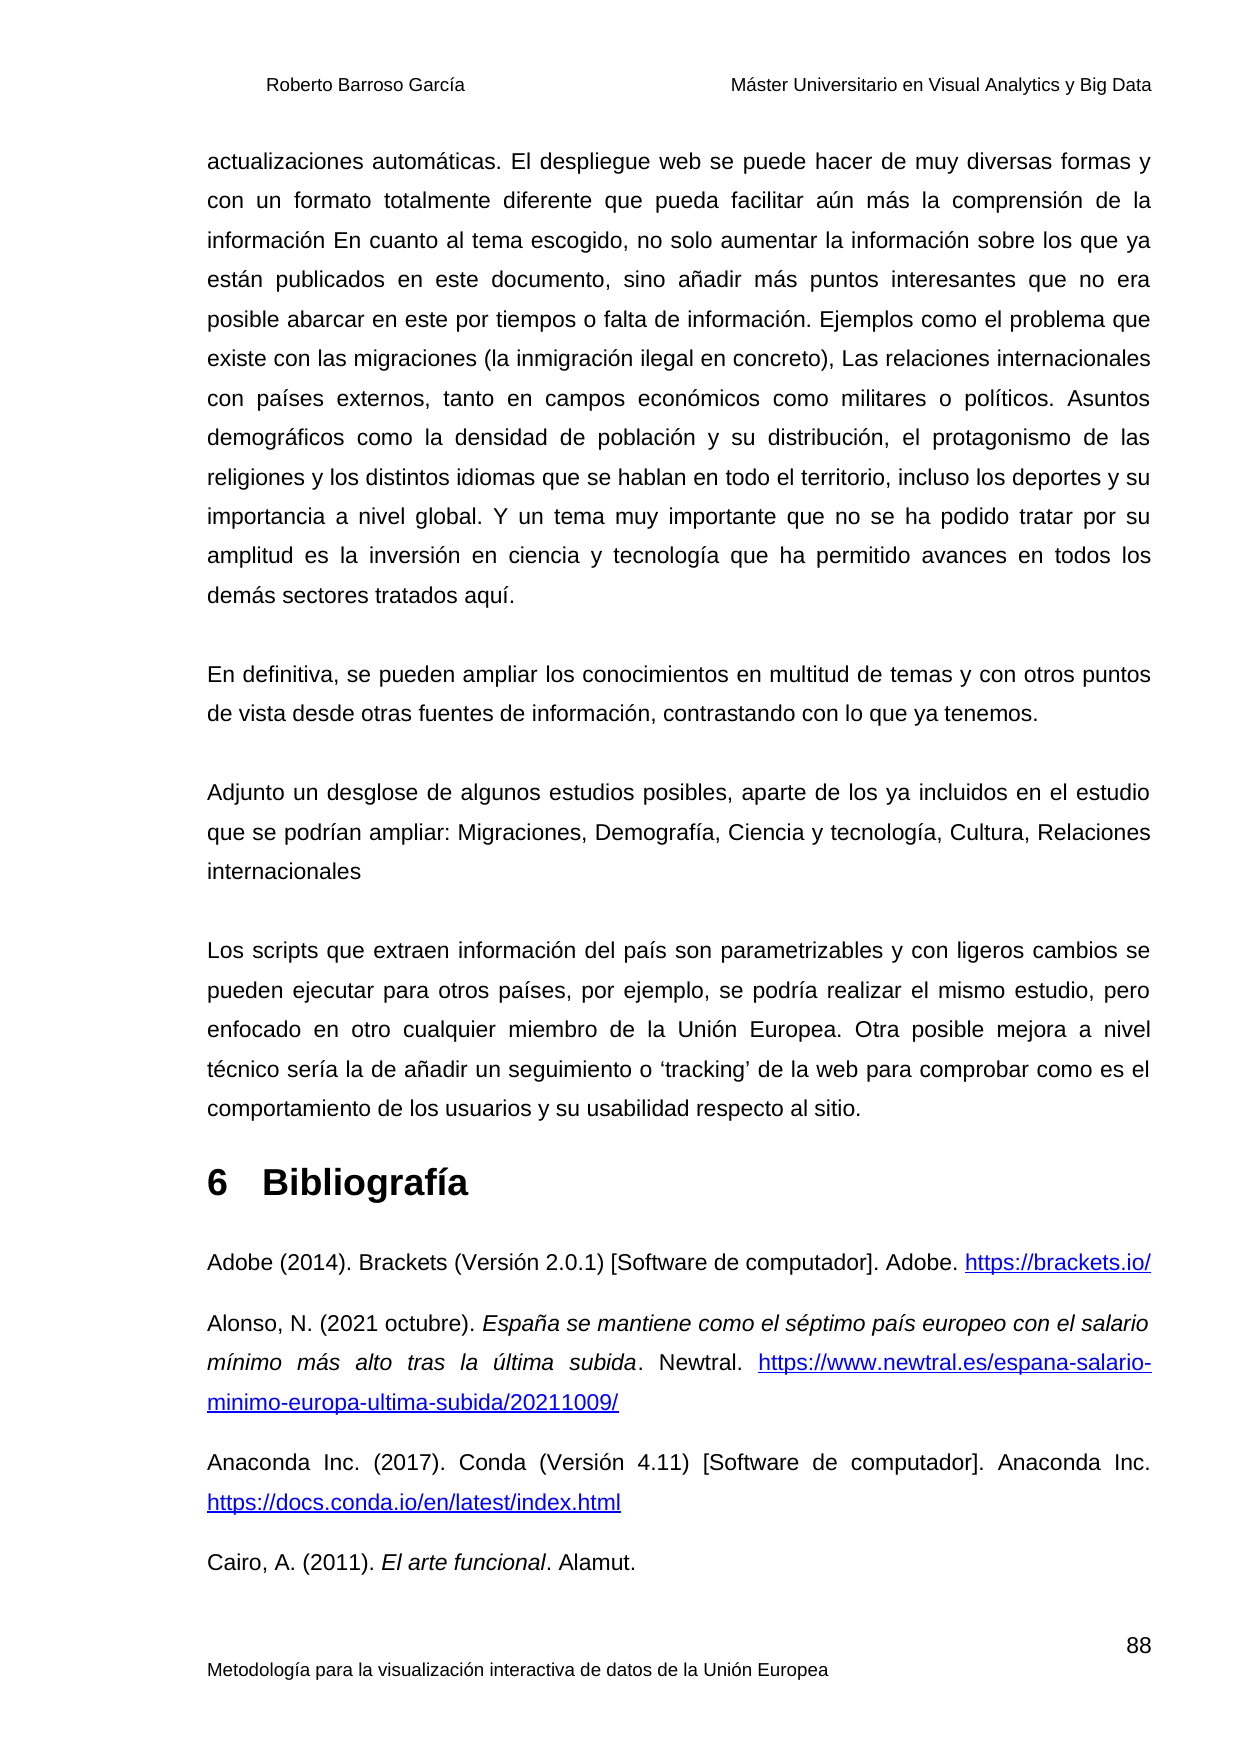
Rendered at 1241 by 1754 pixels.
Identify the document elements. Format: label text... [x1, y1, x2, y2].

text Los scripts que extraen información del país son parametrizables y con ligeros cambios se pueden ejecutar para otros países, por ejemplo, se podría realizar el mismo estudio, pero enfocado en otro cualquier miembro de la Unión Europea. Otra posible mejora a nivel técnico sería la de añadir un seguimiento o ‘tracking’ de la web para comprobar como es el comportamiento de los usuarios y su usabilidad respecto al sitio. [207, 937, 1152, 1122]
text Cairo, A. (2011). El arte funcional. Alamut. [207, 1549, 1152, 1575]
text Adjunto un desglose de algunos estudios posibles, aparte de los ya incluidos en el estudio que se podrían ampliar: Migraciones, Demografía, Ciencia y tecnología, Cultura, Relaciones internacionales [207, 779, 1152, 885]
text Alonso, N. (2021 octubre). España se mantiene como el séptimo país europeo con el salario mínimo más alto tras la última subida. Newtral. https://www.newtral.es/espana-salario-minimo-europa-ultima-subida/20211009/ [207, 1310, 1152, 1415]
text Anaconda Inc. (2017). Conda (Versión 4.11) [Software de computador]. Anaconda Inc. https://docs.conda.io/en/latest/index.html [207, 1449, 1152, 1515]
text En definitiva, se pueden ampliar los conocimientos en multitud de temas y con otros puntos de vista desde otras fuentes de información, contrastando con lo que ya tenemos. [207, 661, 1152, 727]
text Adobe (2014). Brackets (Versión 2.0.1) [Software de computador]. Adobe. https://brackets.io/ [207, 1249, 1152, 1276]
subtitle Bibliografía [207, 1160, 1152, 1203]
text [207, 148, 1152, 608]
